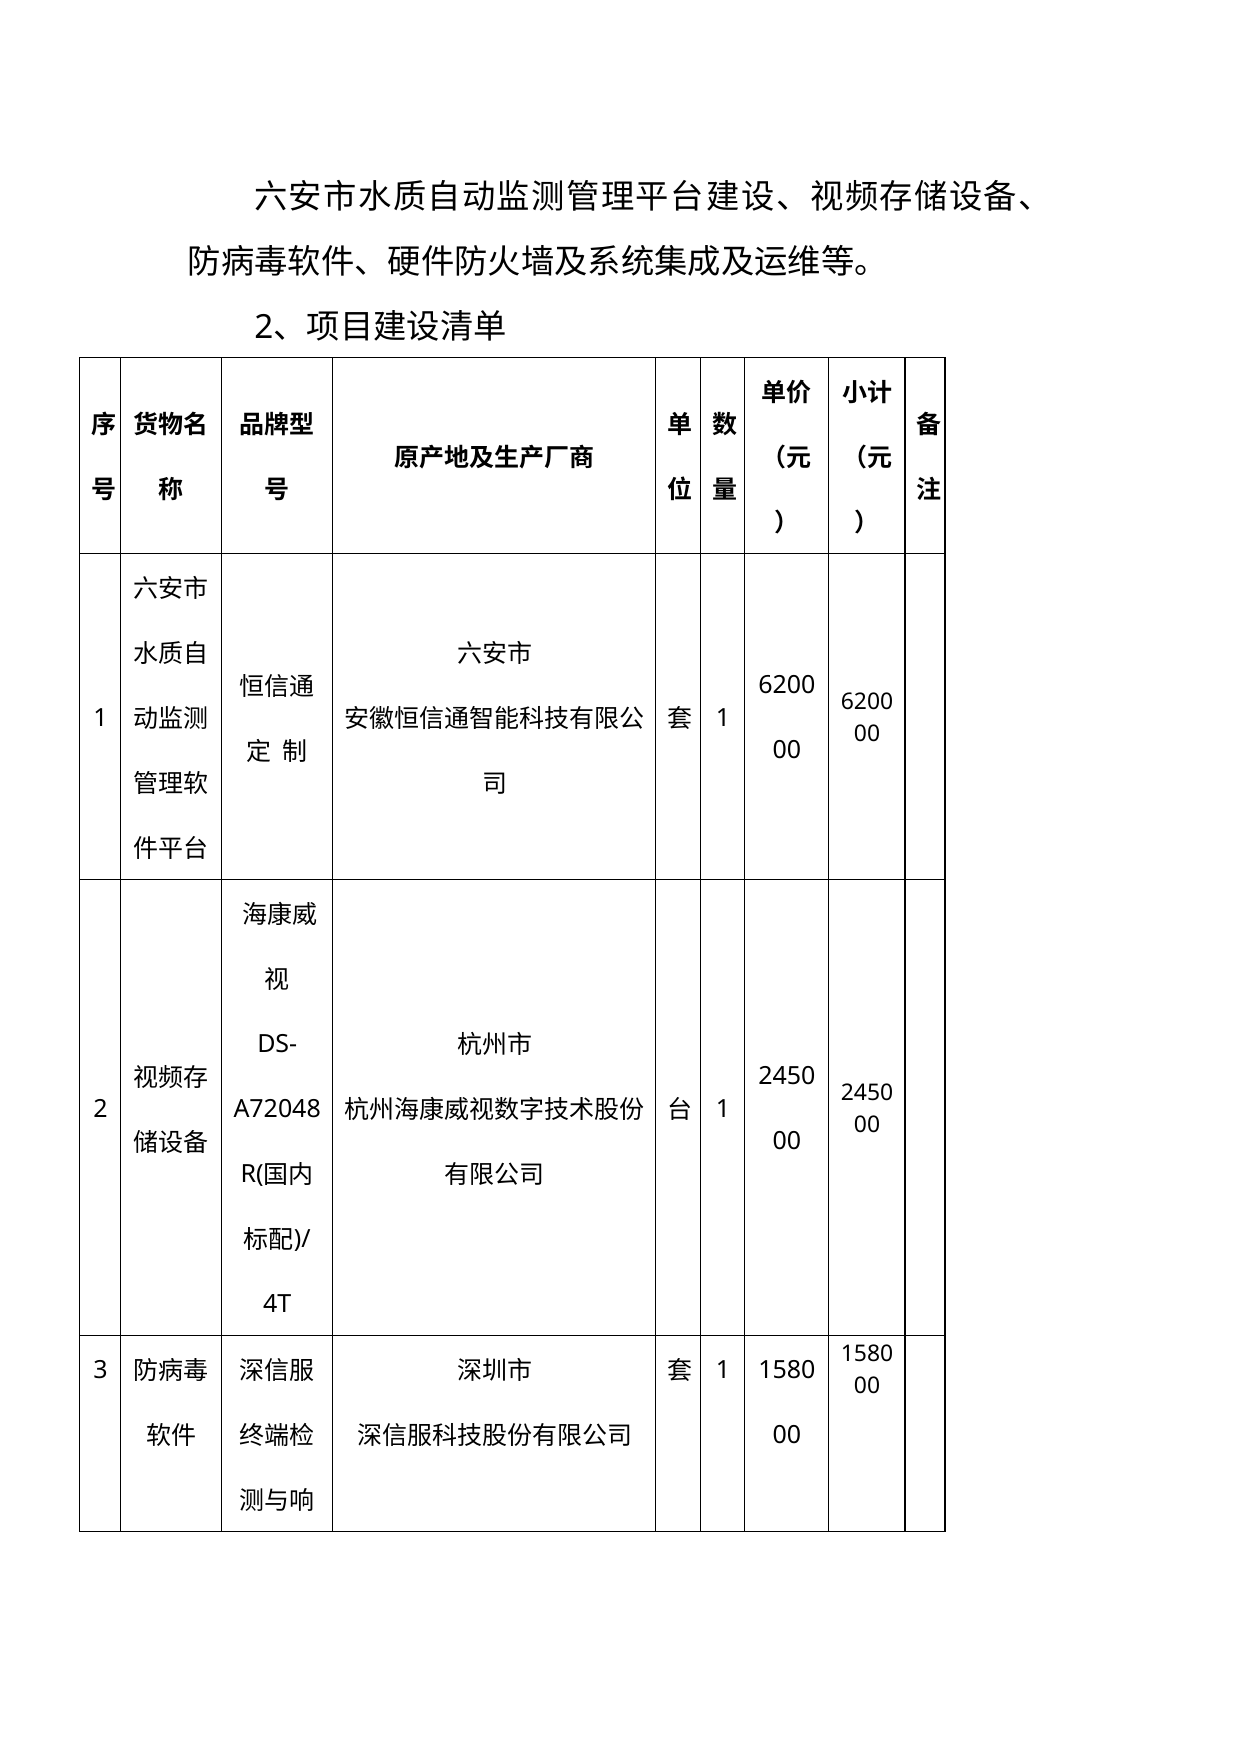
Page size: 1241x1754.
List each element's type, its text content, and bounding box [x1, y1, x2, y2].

table_header 单价 （元） [745, 358, 828, 553]
table_cell 海康威视 DS-A72048R(国内标配)/4T [222, 880, 332, 1335]
list 项目建设清单 [187, 292, 1053, 357]
table_cell 620000 [745, 554, 828, 879]
table_header 数量 [701, 358, 744, 553]
table_cell [906, 1336, 944, 1531]
table_cell 套 [656, 1336, 700, 1531]
table_header 序号 [80, 358, 120, 553]
table_cell 158000 [745, 1336, 828, 1531]
table_header 原产地及生产厂商 [333, 358, 655, 553]
table_cell 620000 [829, 554, 904, 879]
table_cell 2 [80, 880, 120, 1335]
table_cell 六安市 安徽恒信通智能科技有限公司 [333, 554, 655, 879]
table_cell 台 [656, 880, 700, 1335]
table_cell [906, 880, 944, 1335]
table_cell 245000 [829, 880, 904, 1335]
table_header 货物名称 [121, 358, 221, 553]
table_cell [222, 1336, 332, 1531]
table_header 单位 [656, 358, 700, 553]
table_cell 158000 [829, 1336, 904, 1531]
table_header 备注 [906, 358, 944, 553]
table_cell 视频存储设备 [121, 880, 221, 1335]
table_cell 1 [80, 554, 120, 879]
table_cell 1 [701, 880, 744, 1335]
table_header 品牌型号 [222, 358, 332, 553]
table_cell [906, 554, 944, 879]
table_cell 245000 [745, 880, 828, 1335]
table_cell 套 [656, 554, 700, 879]
table_cell 1 [701, 554, 744, 879]
table_cell 六安市水质自动监测管理软件平台 [121, 554, 221, 879]
table_cell 1 [701, 1336, 744, 1531]
table_cell 恒信通 定 制 [222, 554, 332, 879]
table_cell 杭州市 杭州海康威视数字技术股份有限公司 [333, 880, 655, 1335]
table_cell 3 [80, 1336, 120, 1531]
table_header 小计 （元） [829, 358, 904, 553]
table_cell 防病毒软件 [121, 1336, 221, 1531]
text 六安市水质自动监测管理平台建设、视频存储设备、防病毒软件、硬件防火墙及系统集成及运维等。 [187, 162, 1053, 292]
table_cell 深圳市 深信服科技股份有限公司 [333, 1336, 655, 1531]
